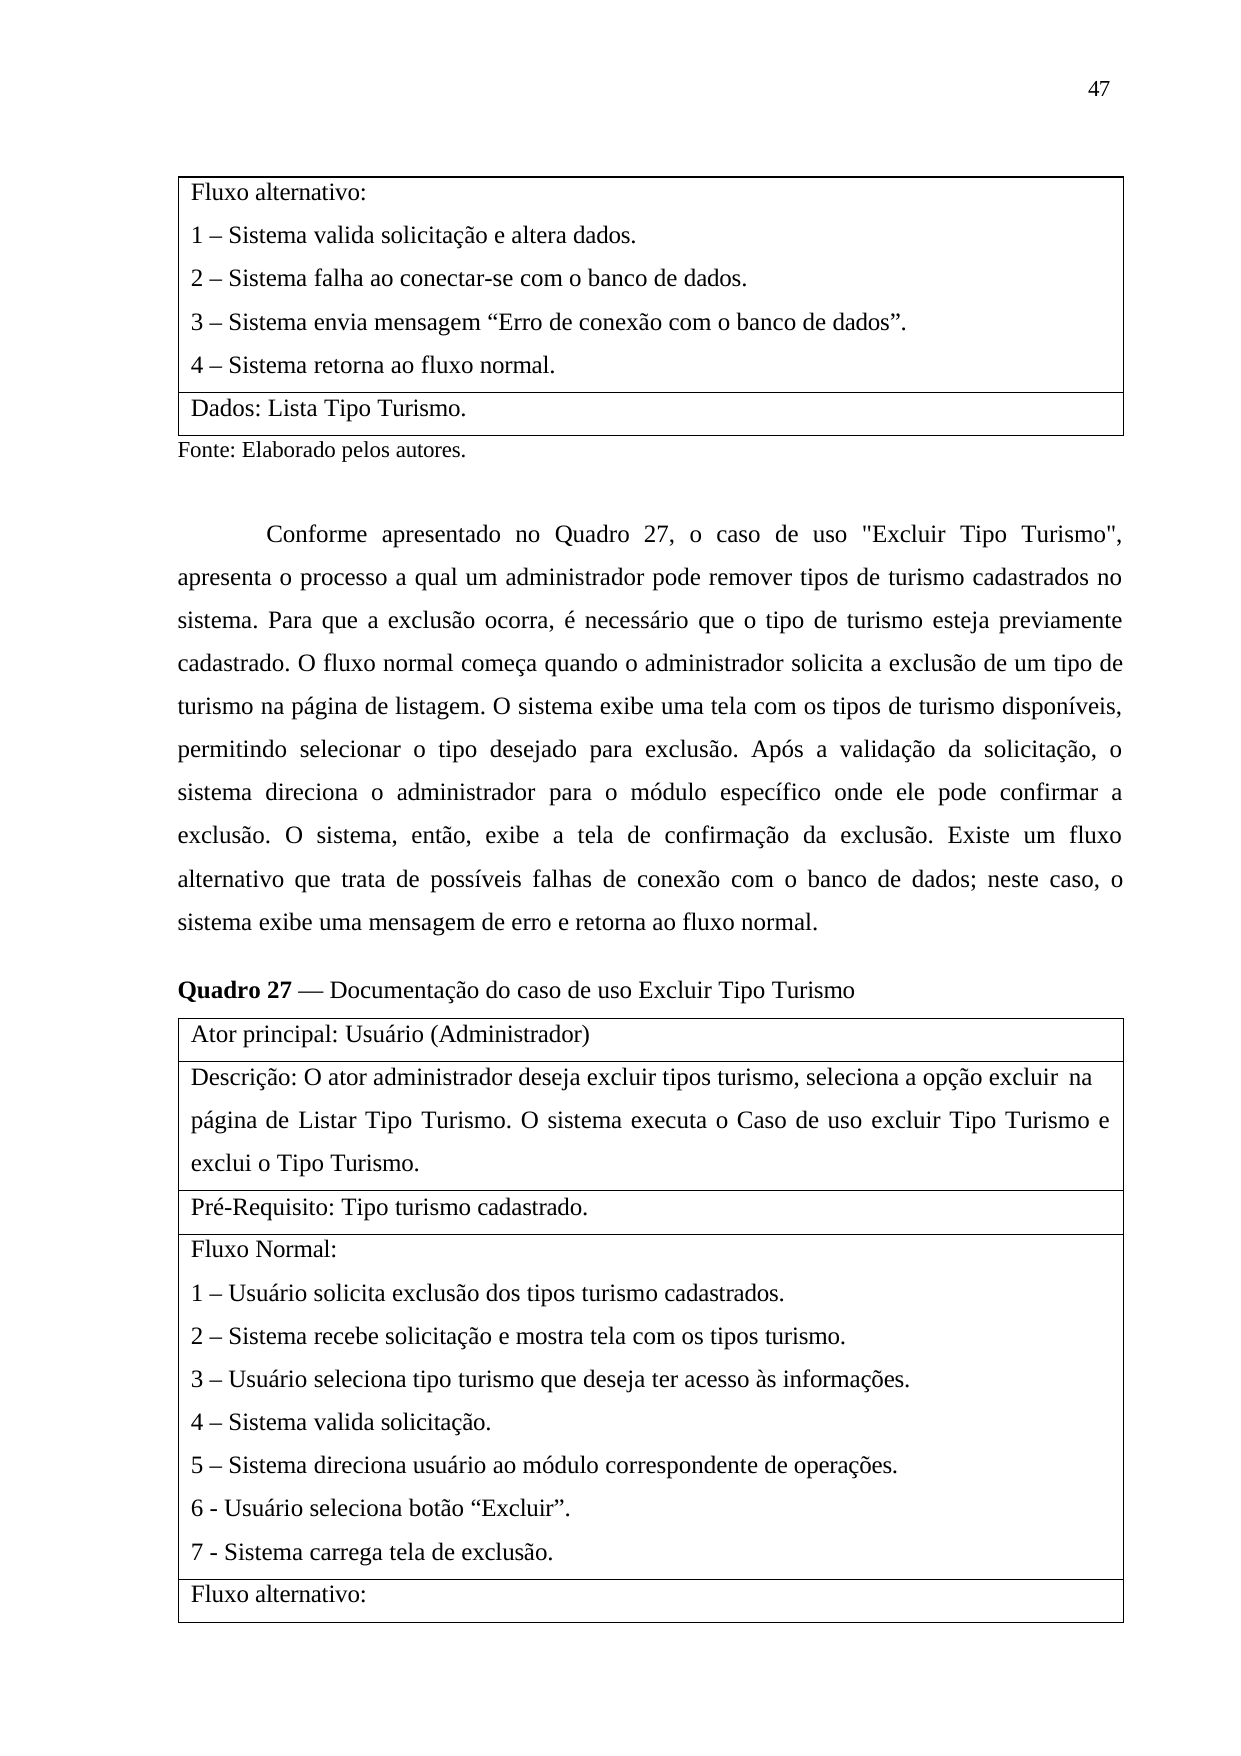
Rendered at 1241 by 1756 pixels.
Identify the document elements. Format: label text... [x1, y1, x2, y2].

table_header Fluxo alternativo: – Sistema valida solicitação e altera dados. – Sistema falha ao conectar-se com o banco de dados. – Sistema envia mensagem “Erro de conexão com o banco de dados”. – Sistema retorna ao fluxo normal. [179, 178, 1123, 392]
text Conforme apresentado no Quadro 27, o caso de uso "Excluir Tipo Turismo", apresenta o processo a qual um administrador pode remover tipos de turismo cadastrados no sistema. Para que a exclusão ocorra, é necessário que o tipo de turismo esteja previamente cadastrado. O fluxo normal começa quando o administrador solicita a exclusão de um tipo de turismo na página de listagem. O sistema exibe uma tela com os tipos de turismo disponíveis, permitindo selecionar o tipo desejado para exclusão. Após a validação da solicitação, o sistema direciona o administrador para o módulo específico onde ele pode confirmar a exclusão. O sistema, então, exibe a tela de confirmação da exclusão. Existe um fluxo alternativo que trata de possíveis falhas de conexão com o banco de dados; neste caso, o sistema exibe uma mensagem de erro e retorna ao fluxo normal. [177, 519, 1123, 936]
table_cell Dados: Lista Tipo Turismo. [179, 393, 1123, 435]
table_cell Fluxo Normal: – Usuário solicita exclusão dos tipos turismo cadastrados. – Sistema recebe solicitação e mostra tela com os tipos turismo. – Usuário seleciona tipo turismo que deseja ter acesso às informações. – Sistema valida solicitação. – Sistema direciona usuário ao módulo correspondente de operações. - Usuário seleciona botão “Excluir”. - Sistema carrega tela de exclusão. [179, 1235, 1123, 1579]
table_cell Descrição: O ator administrador deseja excluir tipos turismo, seleciona a opção excluir na página de Listar Tipo Turismo. O sistema executa o Caso de uso excluir Tipo Turismo e exclui o Tipo Turismo. [179, 1062, 1123, 1190]
table_cell Pré-Requisito: Tipo turismo cadastrado. [179, 1191, 1123, 1234]
text Fonte: Elaborado pelos autores. [177, 436, 1137, 462]
table_cell Fluxo alternativo: [179, 1580, 1123, 1622]
table_header Ator principal: Usuário (Administrador) [179, 1019, 1123, 1061]
text Quadro 27 — Documentação do caso de uso Excluir Tipo Turismo [177, 975, 1137, 1004]
